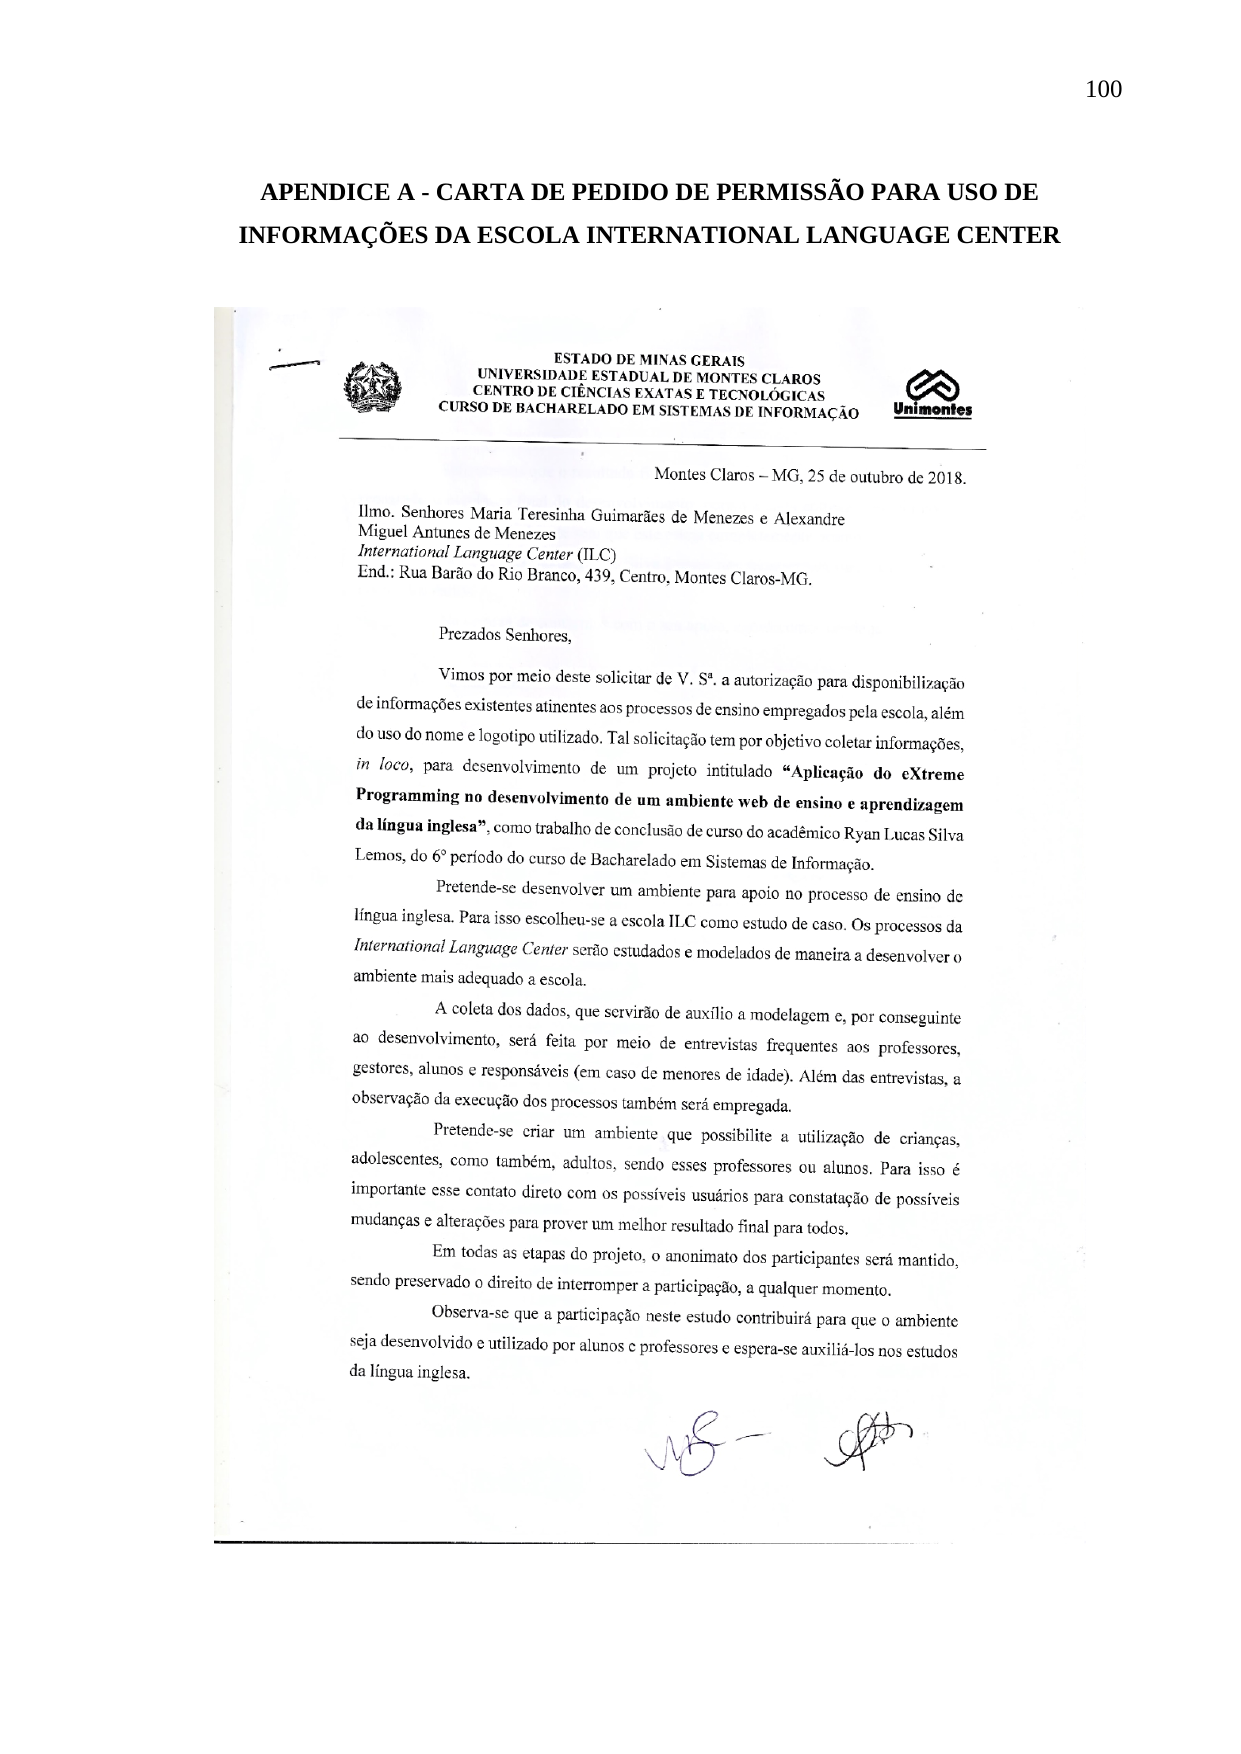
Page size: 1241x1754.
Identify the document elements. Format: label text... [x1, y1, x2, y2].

picture [214, 308, 1086, 1543]
subtitle Apendice A - carta de pedido de permissão para uso de informações da escola International language center [177, 177, 1122, 249]
